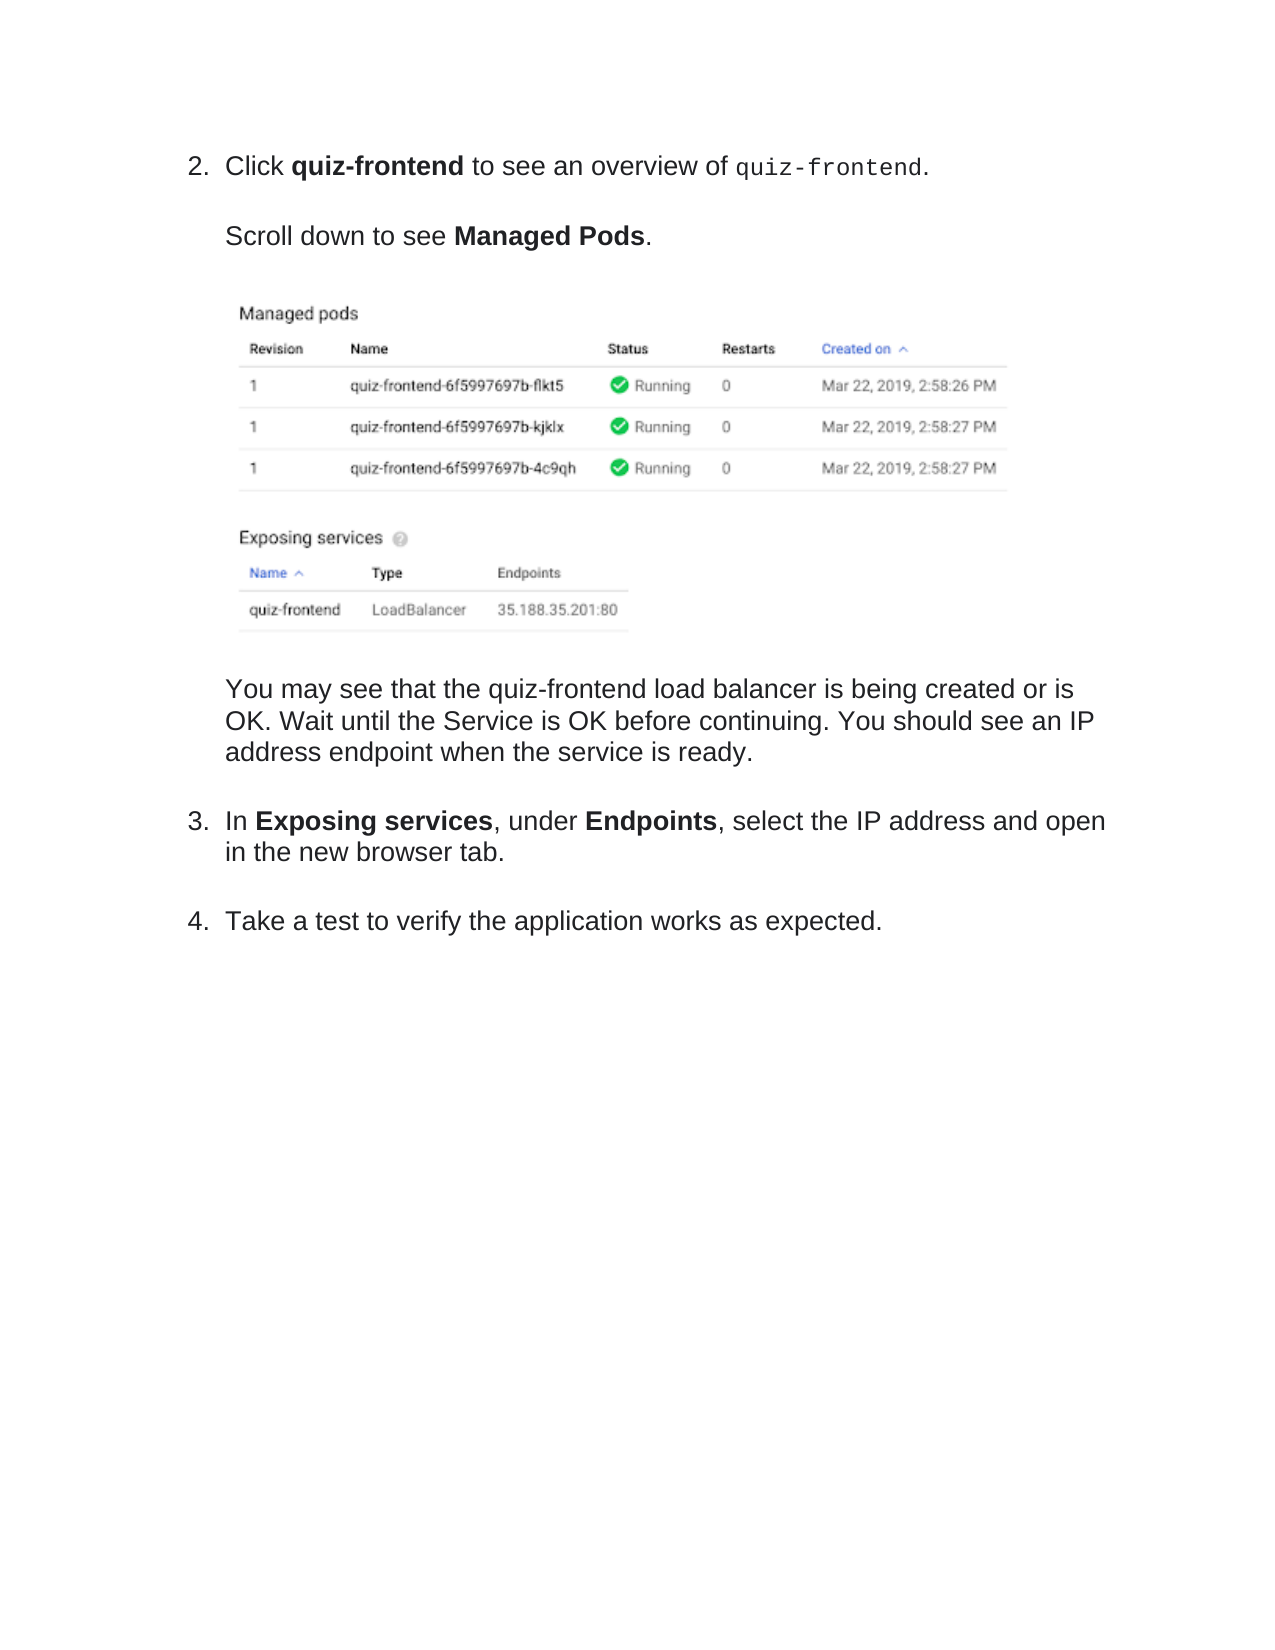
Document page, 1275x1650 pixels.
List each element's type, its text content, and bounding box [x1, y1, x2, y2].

text Scroll down to see Managed Pods. [225, 220, 1125, 251]
list Click quiz-frontend to see an overview of quiz-frontend. [187, 150, 1125, 183]
list In Exposing services, under Endpoints, select the IP address and open in the new browser tab. [187, 804, 1125, 867]
text You may see that the quiz-frontend load balancer is being created or is OK. Wait until the Service is OK before continuing. You should see an IP address endpoint when the service is ready. [225, 673, 1125, 767]
picture [225, 288, 1025, 636]
list Take a test to verify the application works as expected. [187, 904, 1125, 936]
